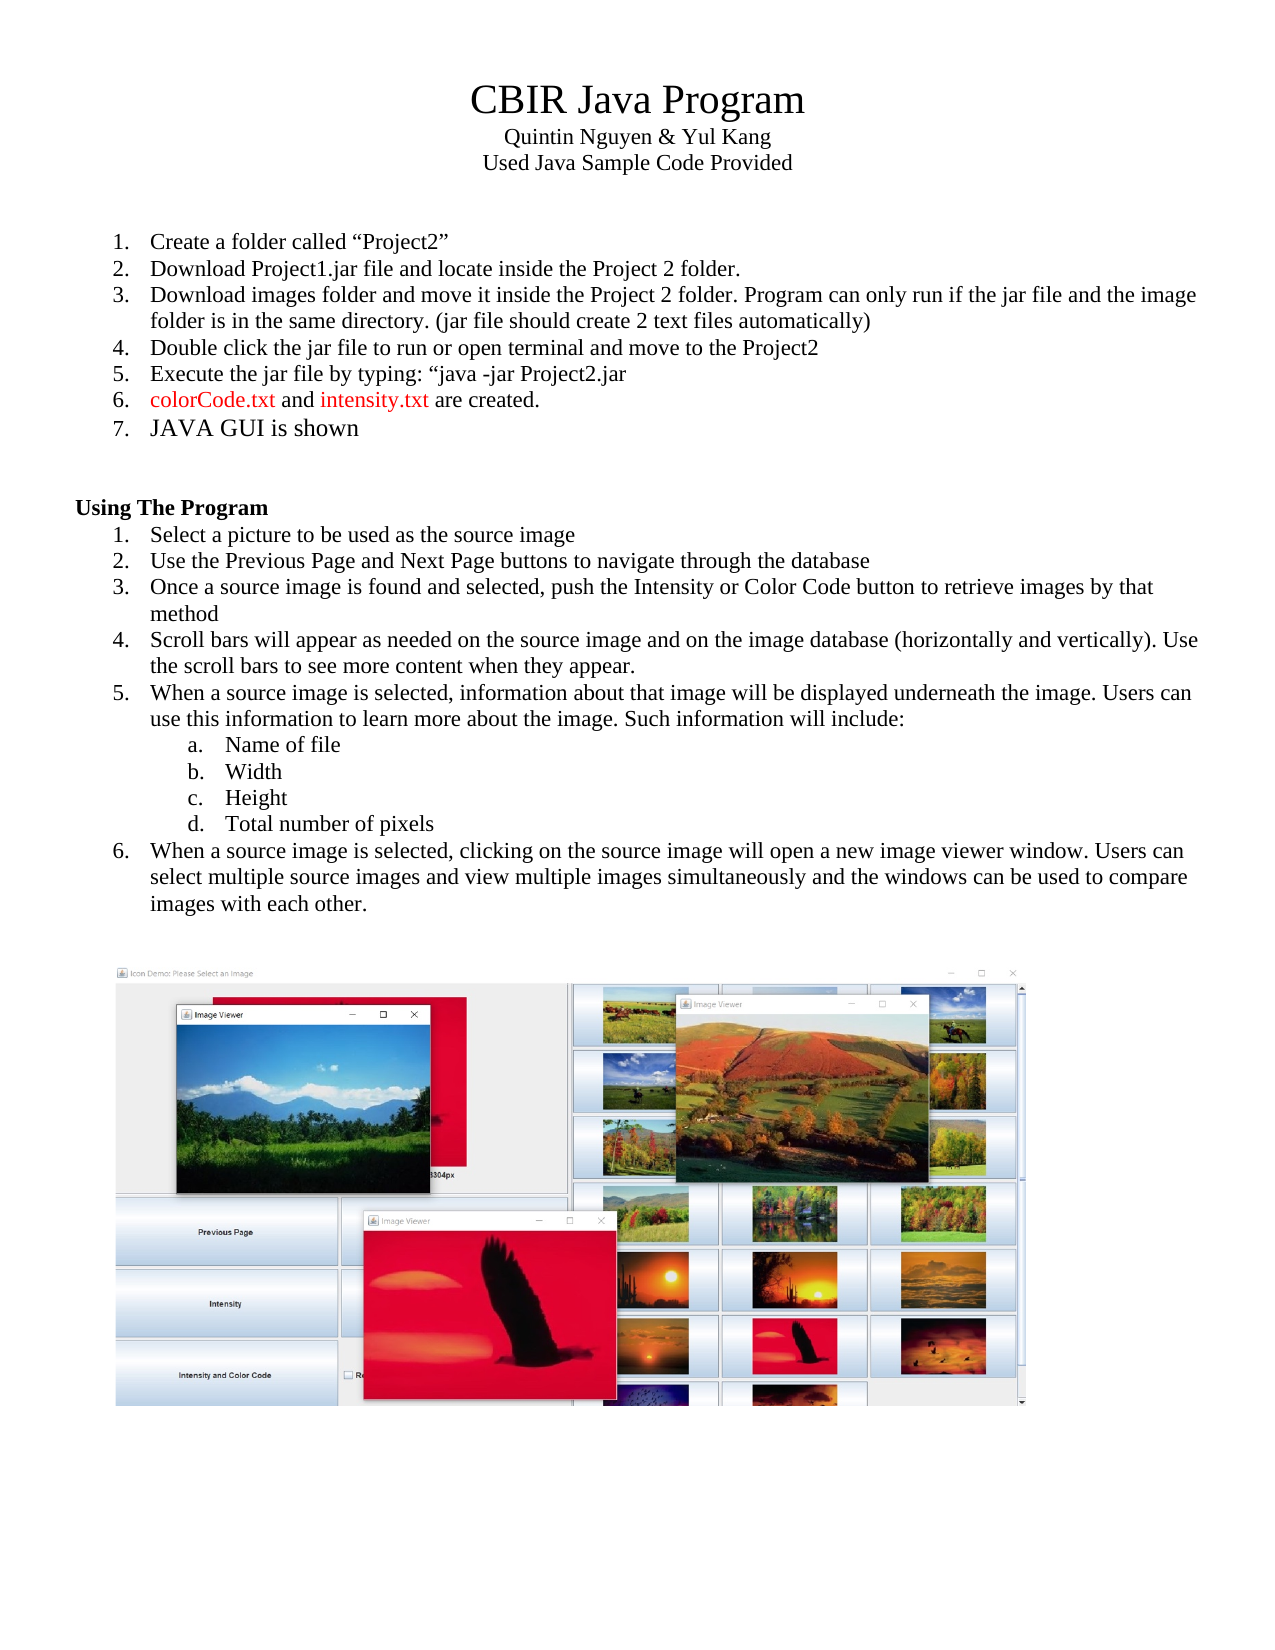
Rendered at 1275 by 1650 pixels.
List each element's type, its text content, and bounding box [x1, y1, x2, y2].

text Quintin Nguyen & Yul Kang [75, 123, 1200, 149]
list When a source image is selected, information about that image will be displayed underneath the image. Users can use this information to learn more about the image. Such information will include: [112, 679, 1200, 731]
list When a source image is selected, clicking on the source image will open a new image viewer window. Users can select multiple source images and view multiple images simultaneously and the windows can be used to compare images with each other. [112, 837, 1200, 916]
list Name of file [187, 731, 1200, 758]
list Scroll bars will appear as needed on the source image and on the image database (horizontally and vertically). Use the scroll bars to see more content when they appear. [112, 626, 1200, 679]
list Select a picture to be used as the source image [112, 521, 1200, 547]
list Download Project1.jar file and locate inside the Project 2 folder. [112, 255, 1200, 281]
list colorCode.txt and intensity.txt are created. [112, 386, 1200, 413]
list Total number of pixels [187, 811, 1200, 837]
text Used Java Sample Code Provided [75, 149, 1200, 176]
list Height [187, 784, 1200, 811]
list JAVA GUI is shown [112, 413, 1200, 442]
list Create a folder called “Project2” [112, 228, 1200, 255]
list Width [187, 758, 1200, 784]
list Once a source image is found and selected, push the Intensity or Color Code button to retrieve images by that method [112, 573, 1200, 626]
picture [115, 967, 1026, 1406]
list Use the Previous Page and Next Page buttons to navigate through the database [112, 547, 1200, 573]
list Double click the jar file to run or open terminal and move to the Project2 [112, 334, 1200, 360]
text Using The Program [75, 494, 1200, 521]
list Execute the jar file by typing: “java -jar Project2.jar [112, 360, 1200, 386]
text CBIR Java Program [75, 75, 1200, 123]
list Download images folder and move it inside the Project 2 folder. Program can only run if the jar file and the image folder is in the same directory. (jar file should create 2 text files automatically) [112, 281, 1200, 334]
